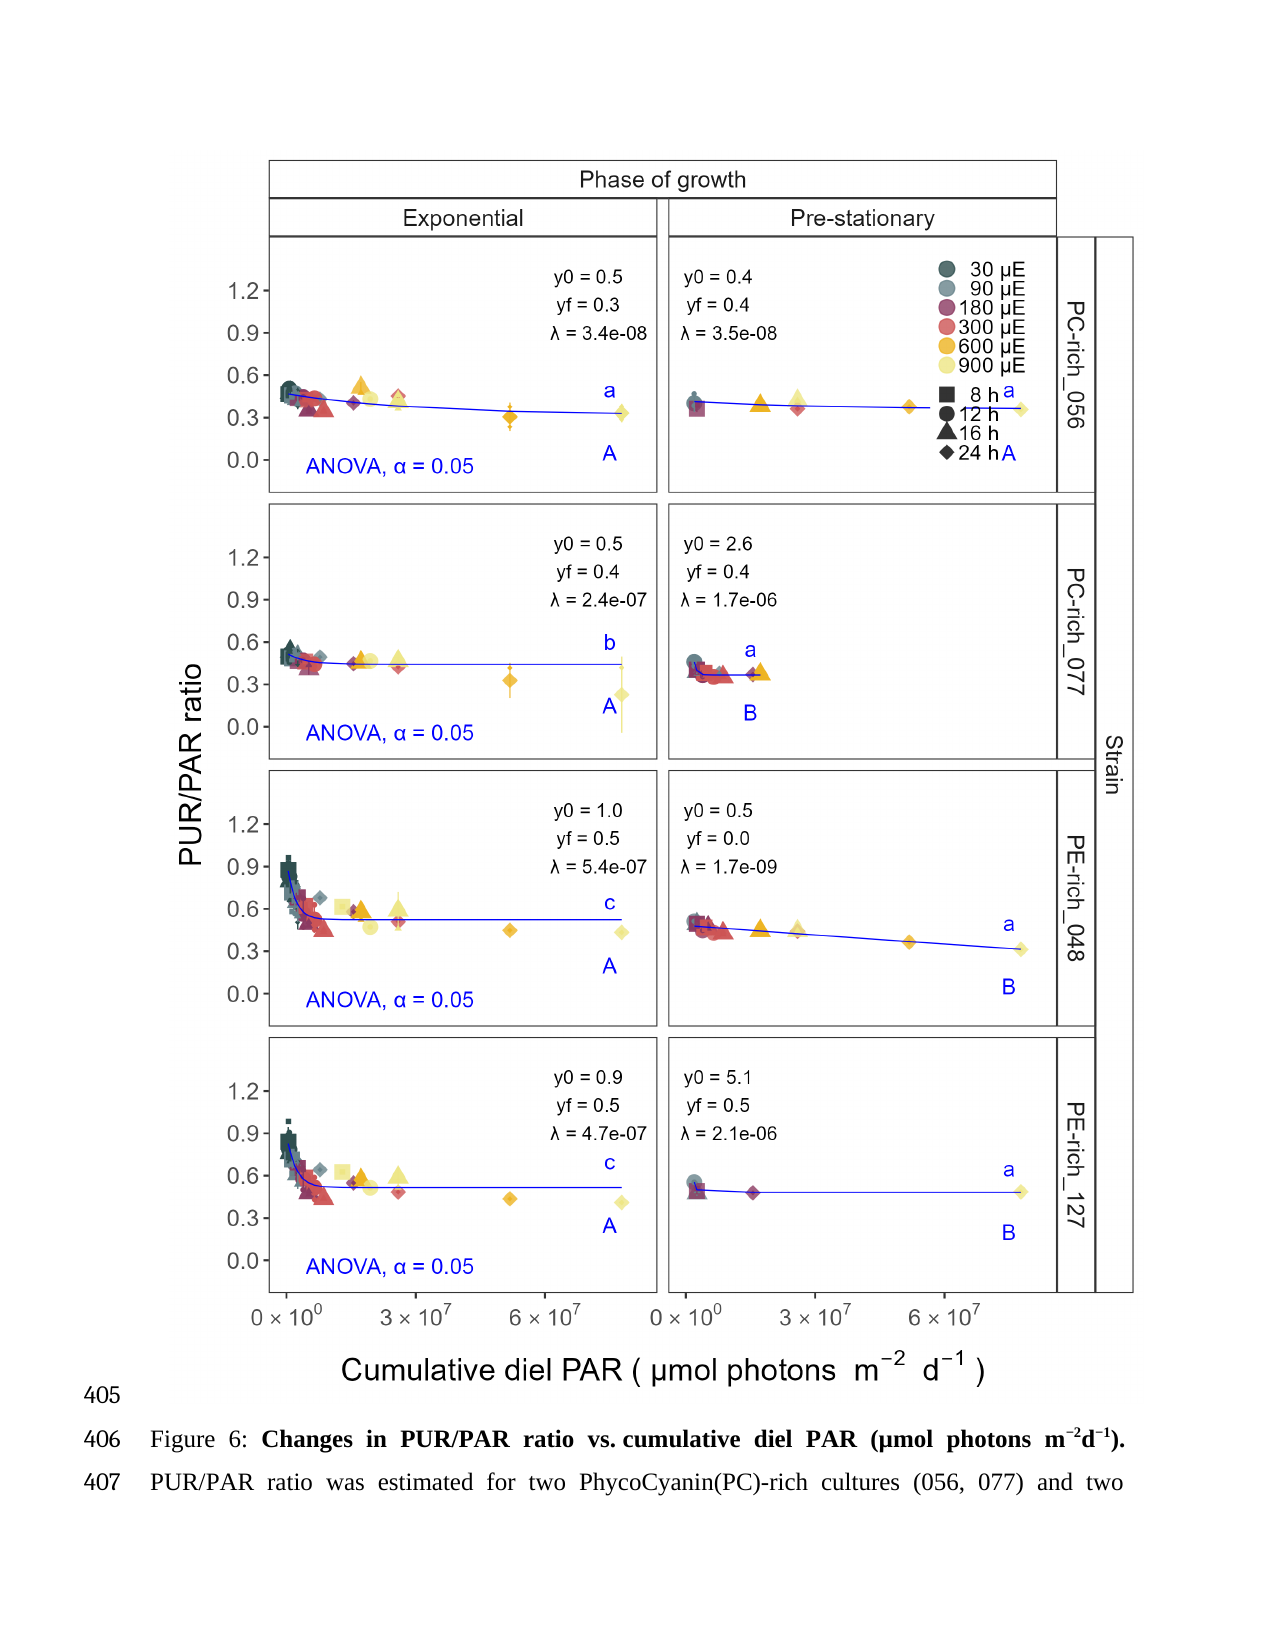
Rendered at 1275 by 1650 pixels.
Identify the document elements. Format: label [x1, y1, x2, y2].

text [150, 1424, 1125, 1496]
picture [168, 150, 1144, 1404]
